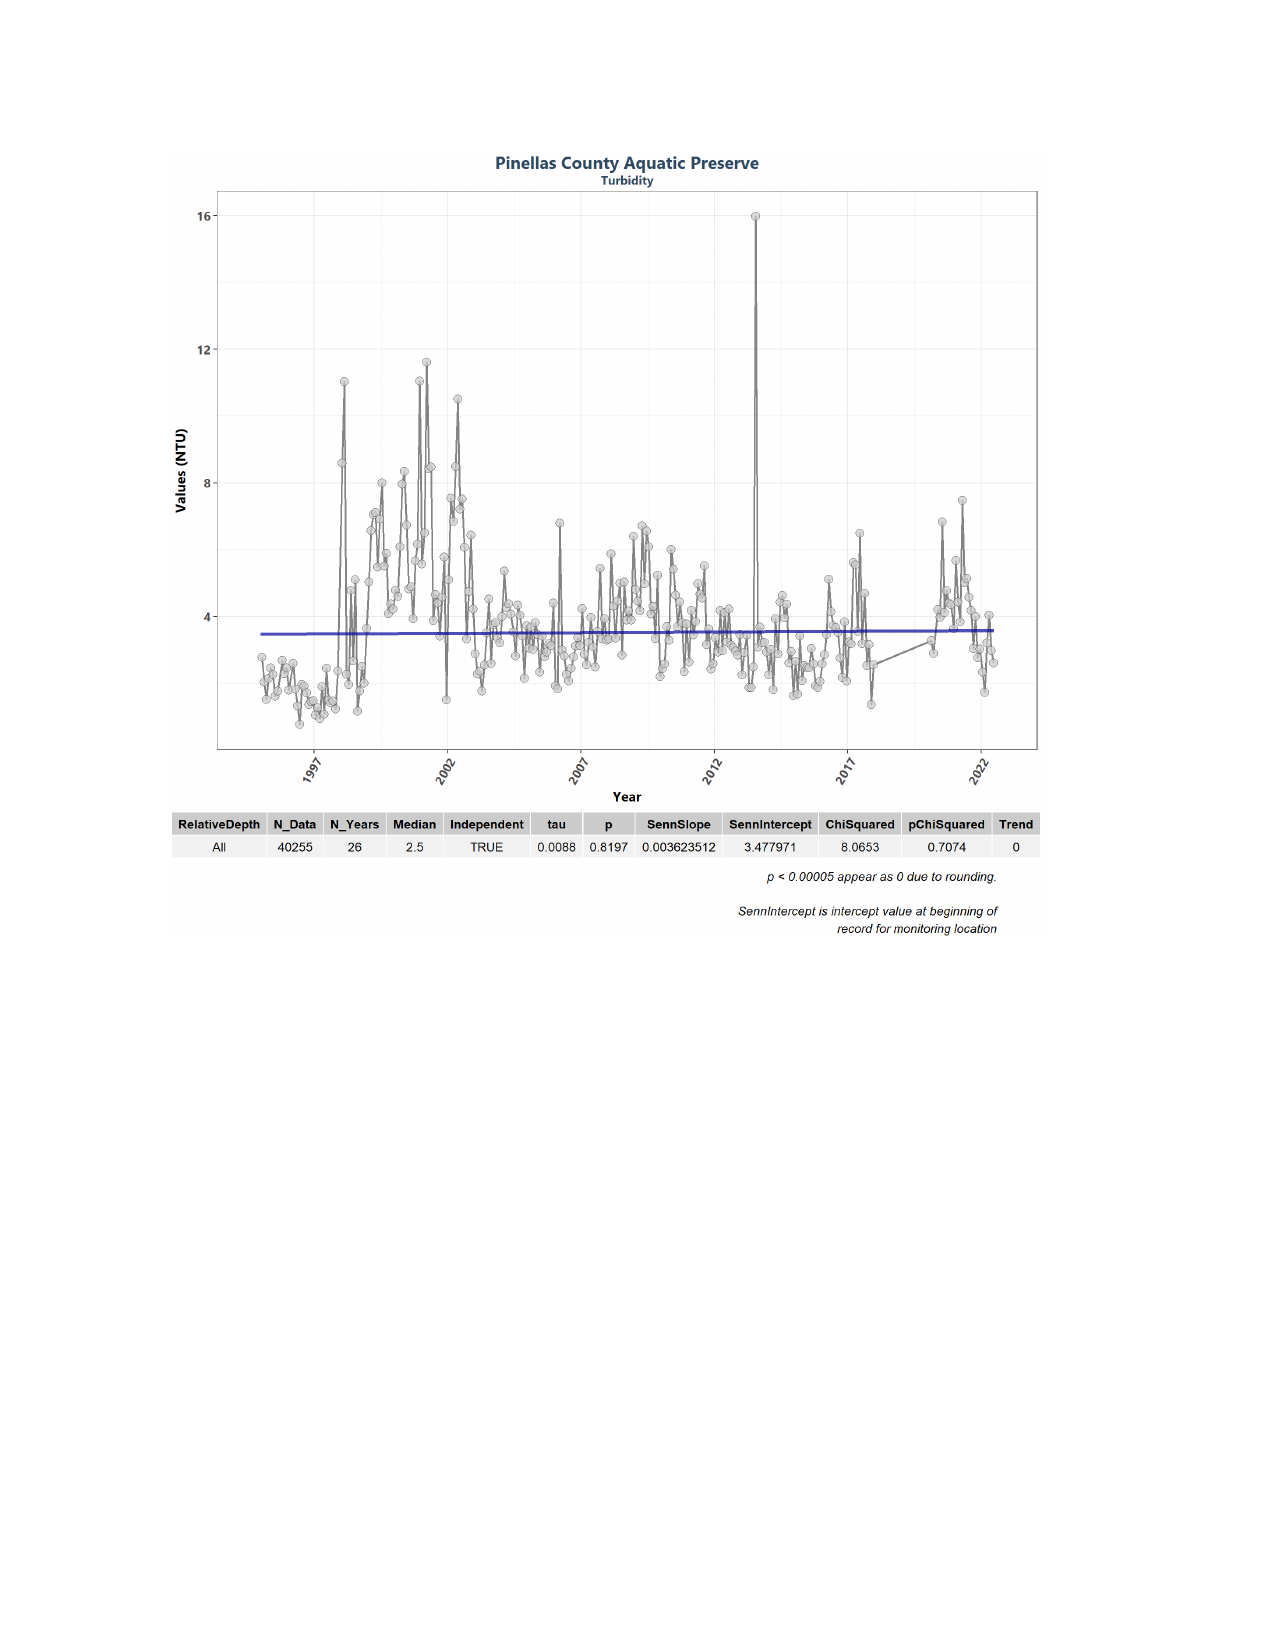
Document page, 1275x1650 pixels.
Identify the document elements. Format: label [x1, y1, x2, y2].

picture [168, 150, 1044, 938]
